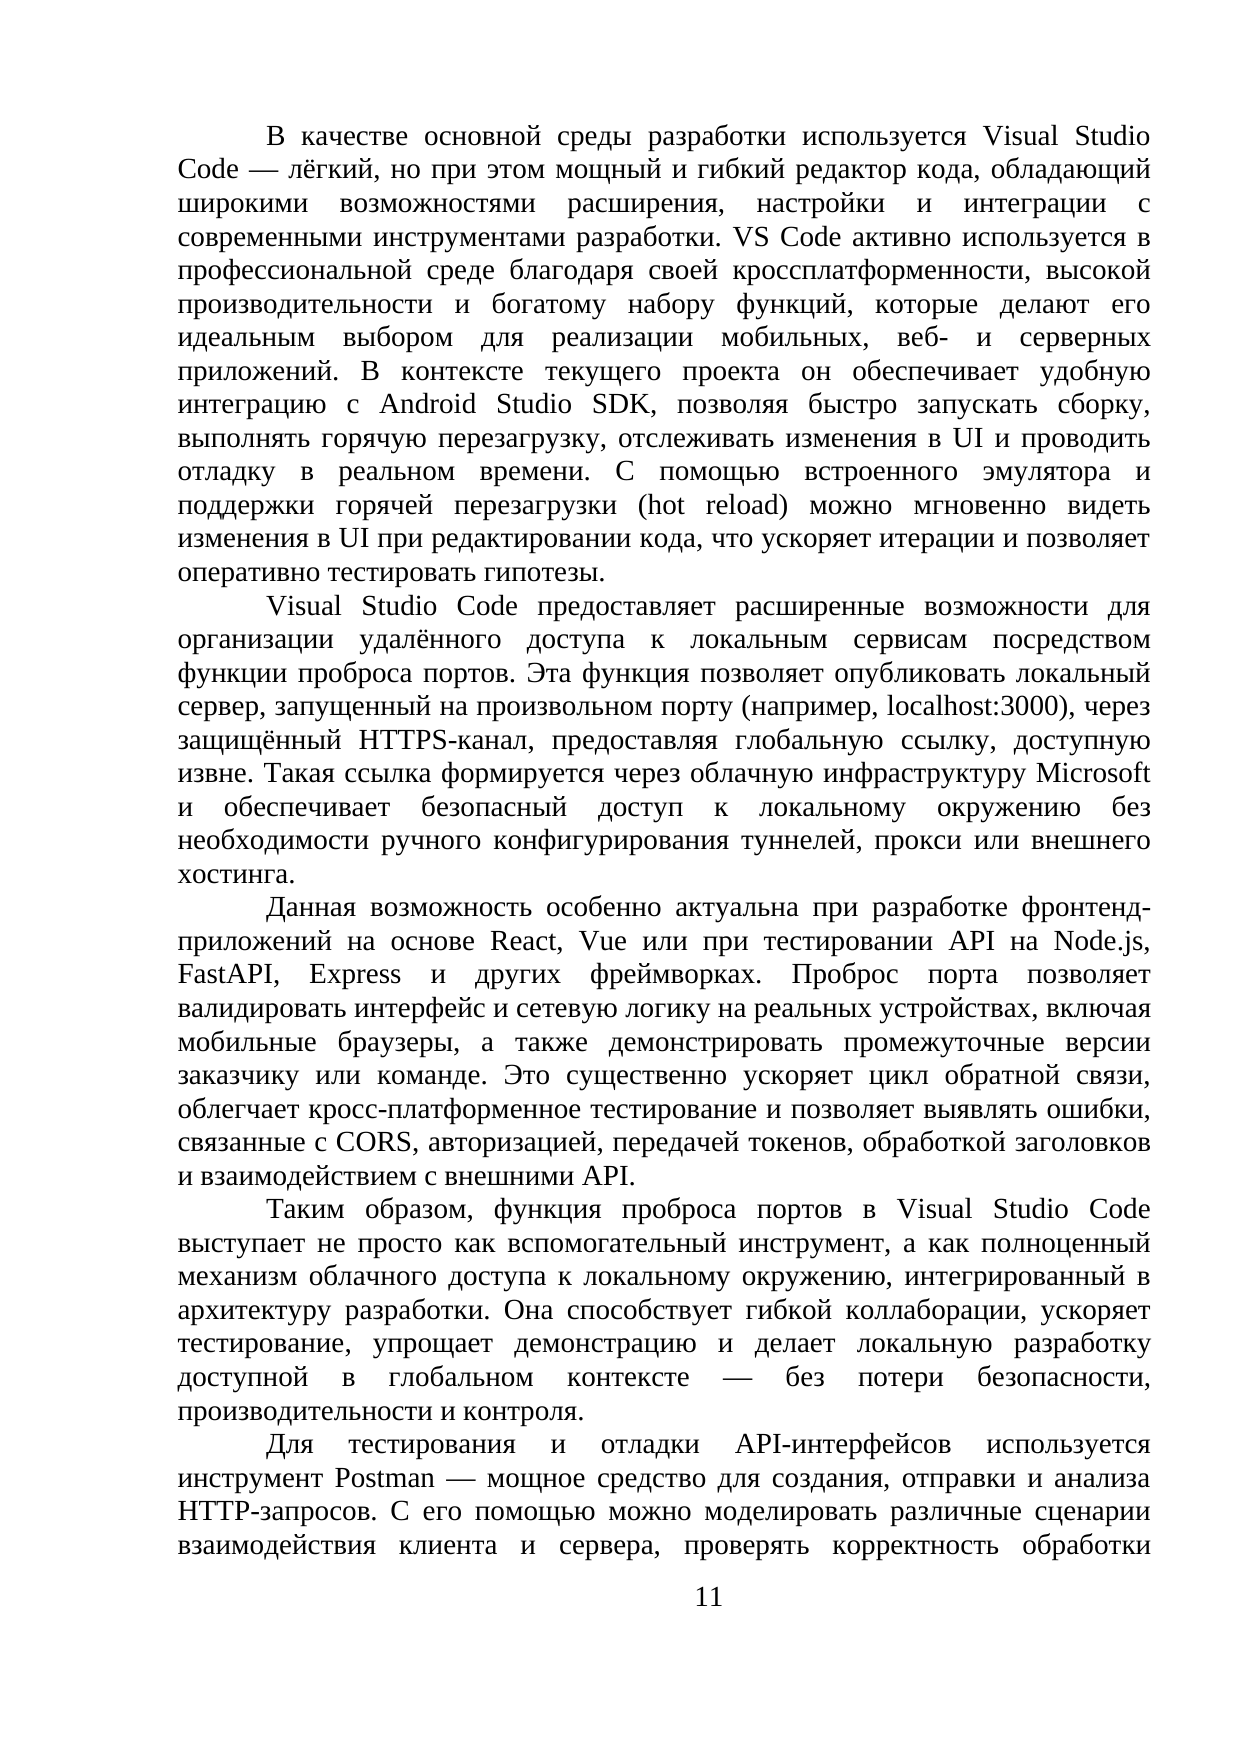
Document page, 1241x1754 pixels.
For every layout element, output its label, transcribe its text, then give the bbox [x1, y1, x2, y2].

text Таким образом, функция проброса портов в Visual Studio Code выступает не просто как вспомогательный инструмент, а как полноценный механизм облачного доступа к локальному окружению, интегрированный в архитектуру разработки. Она способствует гибкой коллаборации, ускоряет тестирование, упрощает демонстрацию и делает локальную разработку доступной в глобальном контексте — без потери безопасности, производительности и контроля. [177, 1191, 1152, 1426]
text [177, 1426, 1152, 1560]
text Данная возможность особенно актуальна при разработке фронтенд-приложений на основе React, Vue или при тестировании API на Node.js, FastAPI, Express и других фреймворках. Проброс порта позволяет валидировать интерфейс и сетевую логику на реальных устройствах, включая мобильные браузеры, а также демонстрировать промежуточные версии заказчику или команде. Это существенно ускоряет цикл обратной связи, облегчает кросс-платформенное тестирование и позволяет выявлять ошибки, связанные с CORS, авторизацией, передачей токенов, обработкой заголовков и взаимодействием с внешними API. [177, 889, 1152, 1191]
text Visual Studio Code предоставляет расширенные возможности для организации удалённого доступа к локальным сервисам посредством функции проброса портов. Эта функция позволяет опубликовать локальный сервер, запущенный на произвольном порту (например, localhost:3000), через защищённый HTTPS-канал, предоставляя глобальную ссылку, доступную извне. Такая ссылка формируется через облачную инфраструктуру Microsoft и обеспечивает безопасный доступ к локальному окружению без необходимости ручного конфигурирования туннелей, прокси или внешнего хостинга. [177, 588, 1152, 889]
text В качестве основной среды разработки используется Visual Studio Code — лёгкий, но при этом мощный и гибкий редактор кода, обладающий широкими возможностями расширения, настройки и интеграции с современными инструментами разработки. VS Code активно используется в профессиональной среде благодаря своей кроссплатформенности, высокой производительности и богатому набору функций, которые делают его идеальным выбором для реализации мобильных, веб- и серверных приложений. В контексте текущего проекта он обеспечивает удобную интеграцию с Android Studio SDK, позволяя быстро запускать сборку, выполнять горячую перезагрузку, отслеживать изменения в UI и проводить отладку в реальном времени. С помощью встроенного эмулятора и поддержки горячей перезагрузки (hot reload) можно мгновенно видеть изменения в UI при редактировании кода, что ускоряет итерации и позволяет оперативно тестировать гипотезы. [177, 118, 1152, 588]
